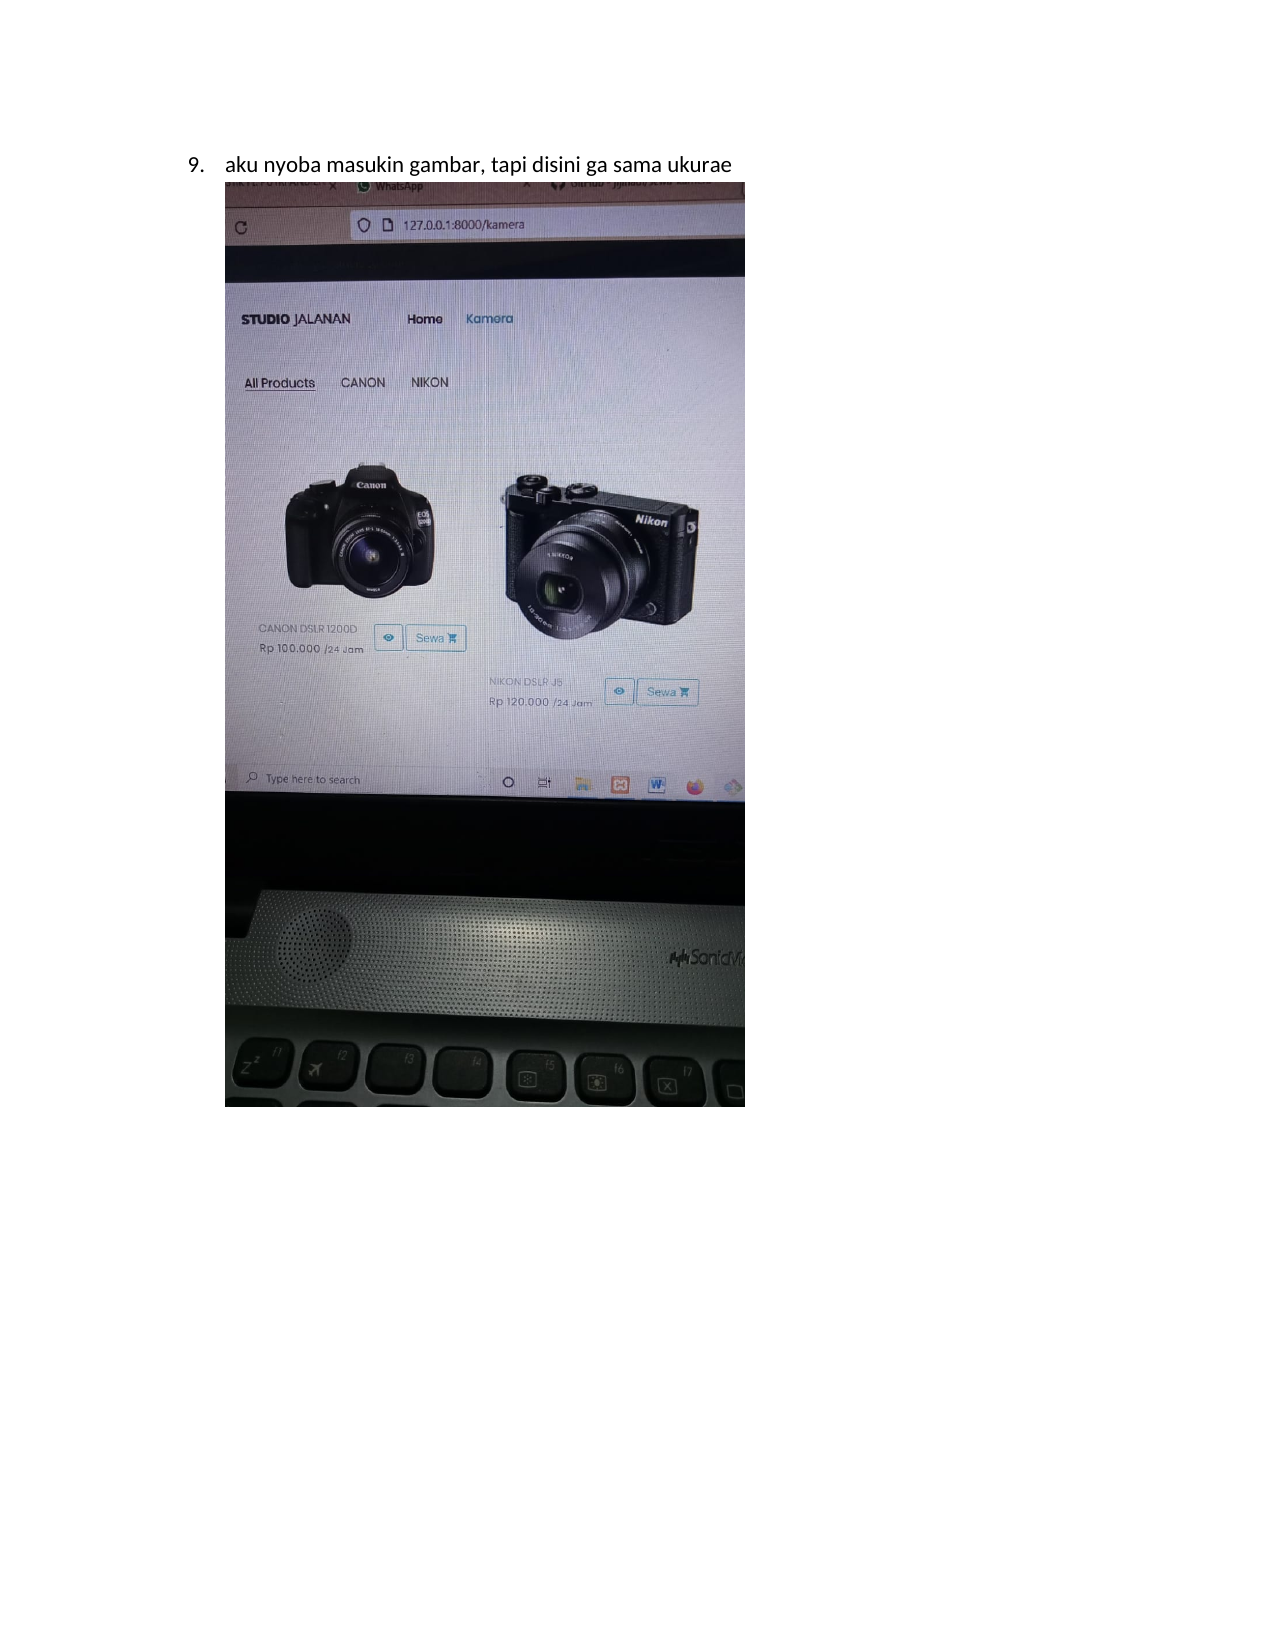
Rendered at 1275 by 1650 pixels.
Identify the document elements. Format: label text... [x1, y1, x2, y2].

picture [225, 182, 745, 1107]
